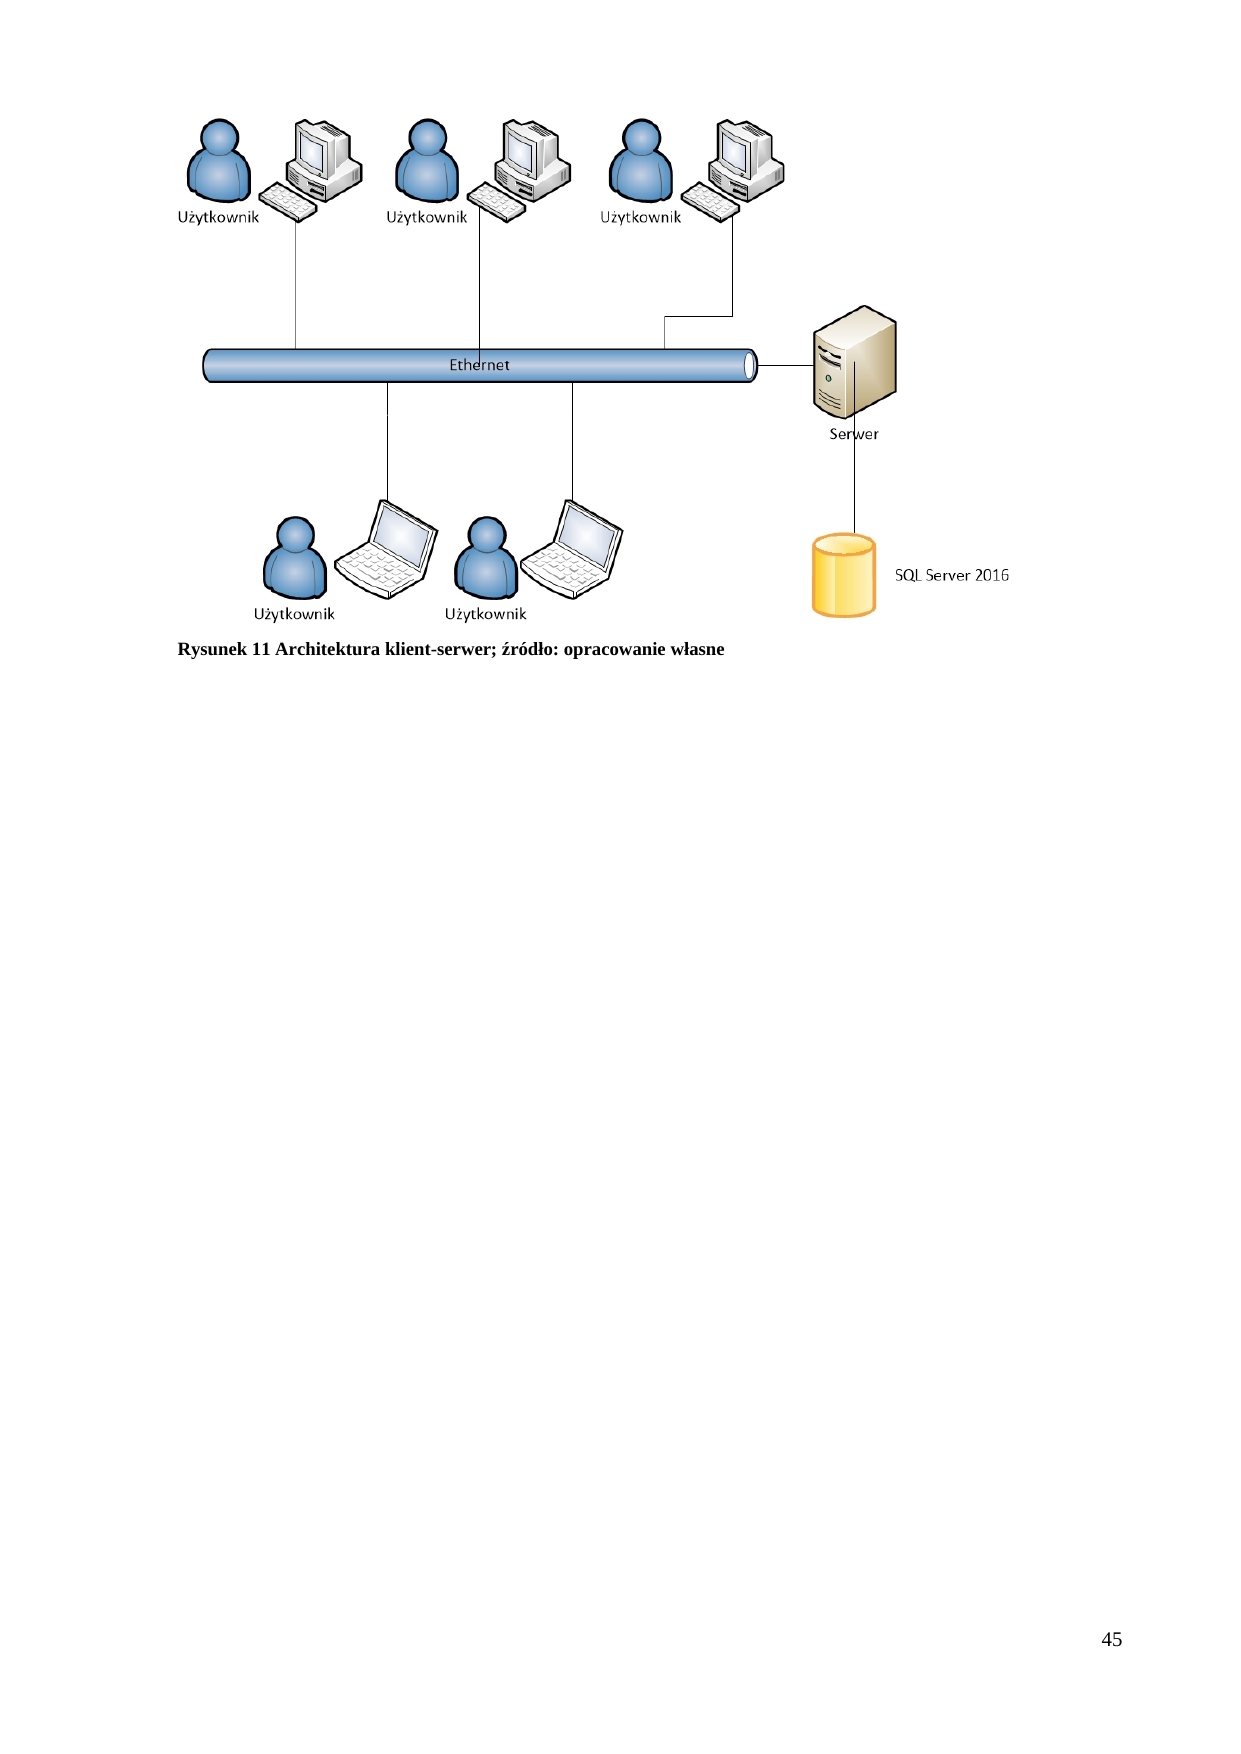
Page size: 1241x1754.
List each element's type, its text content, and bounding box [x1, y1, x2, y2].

picture [177, 118, 1009, 624]
text Rysunek 11 Architektura klient-serwer; źródło: opracowanie własne [177, 638, 1122, 660]
